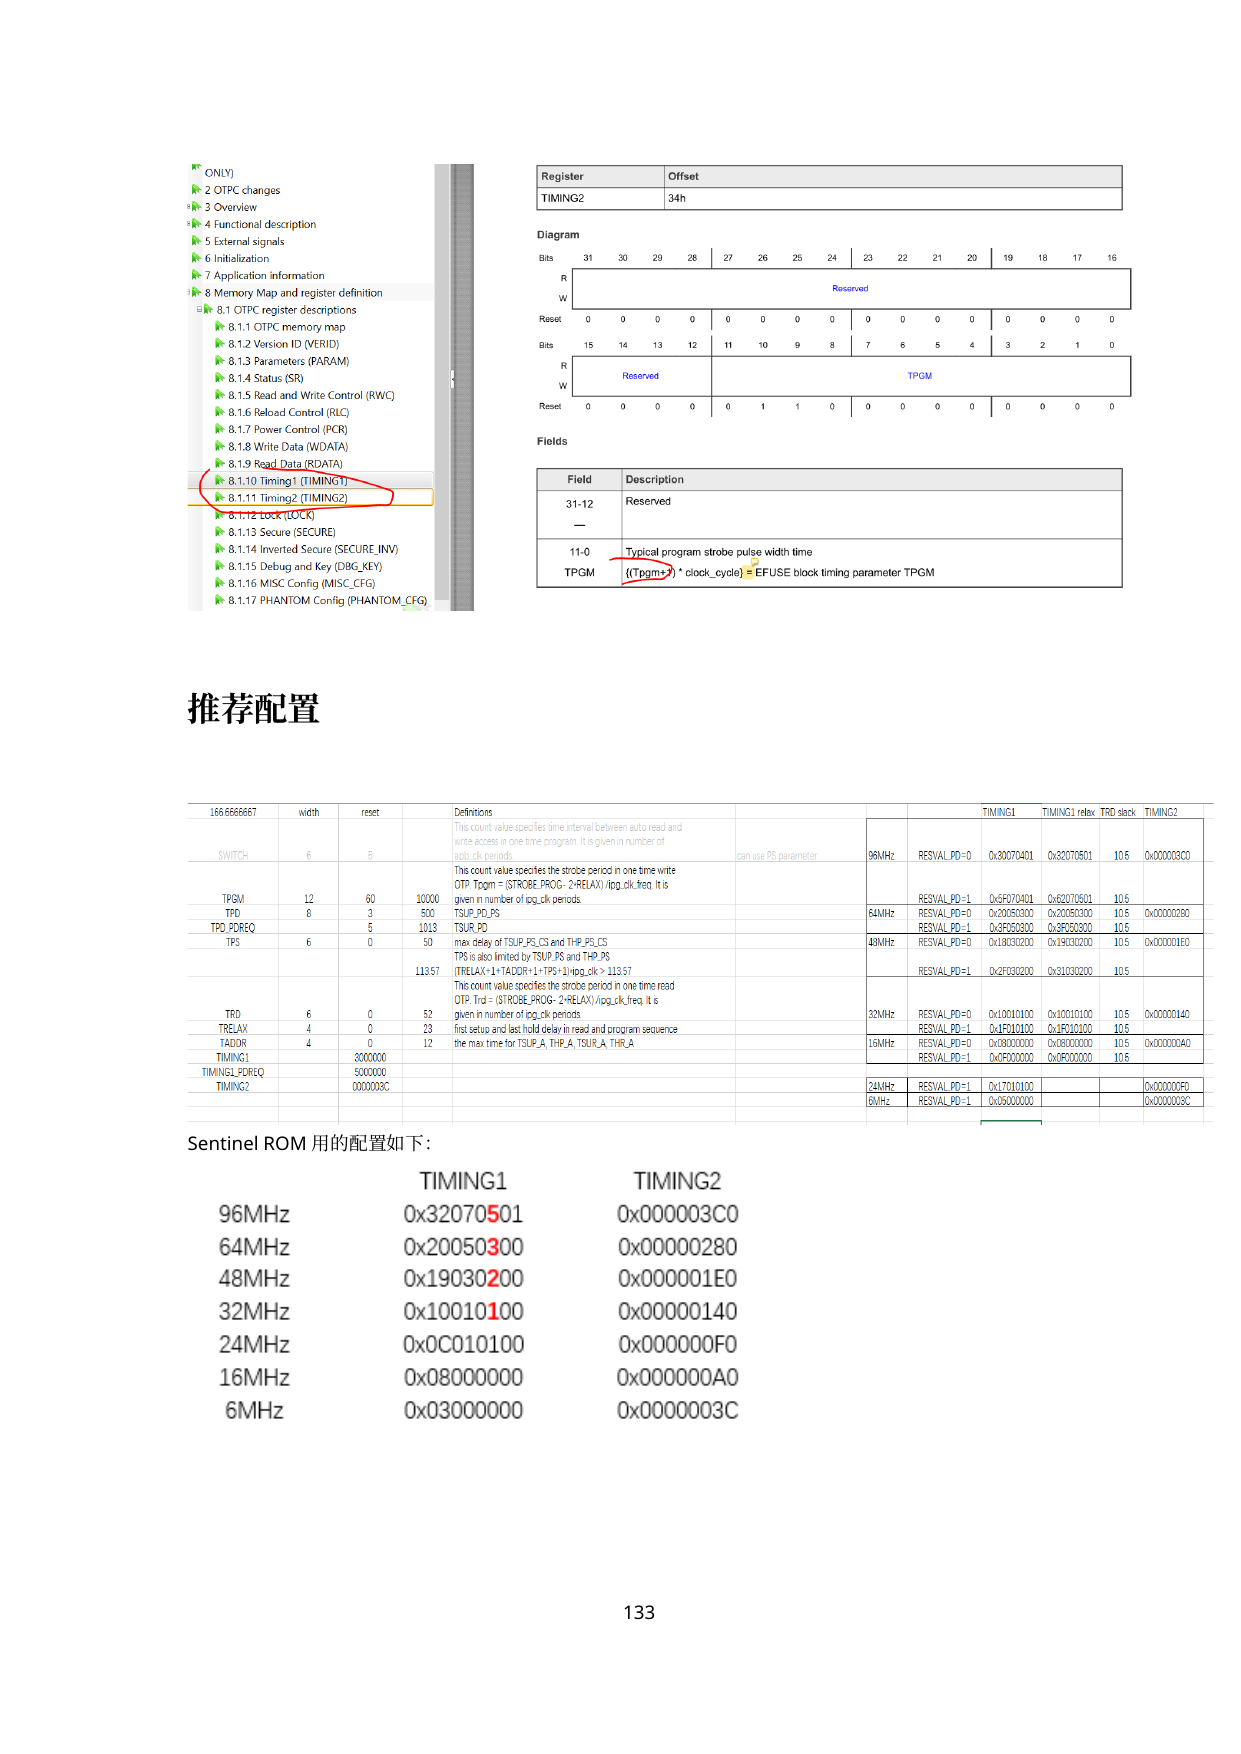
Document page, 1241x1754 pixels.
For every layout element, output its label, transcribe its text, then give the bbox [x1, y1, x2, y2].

picture [187, 164, 1174, 611]
picture [187, 803, 1214, 1125]
picture [187, 1166, 800, 1444]
subtitle 推荐配置 [187, 674, 1053, 739]
text Sentinel ROM 用的配置如下： [187, 1126, 1053, 1159]
